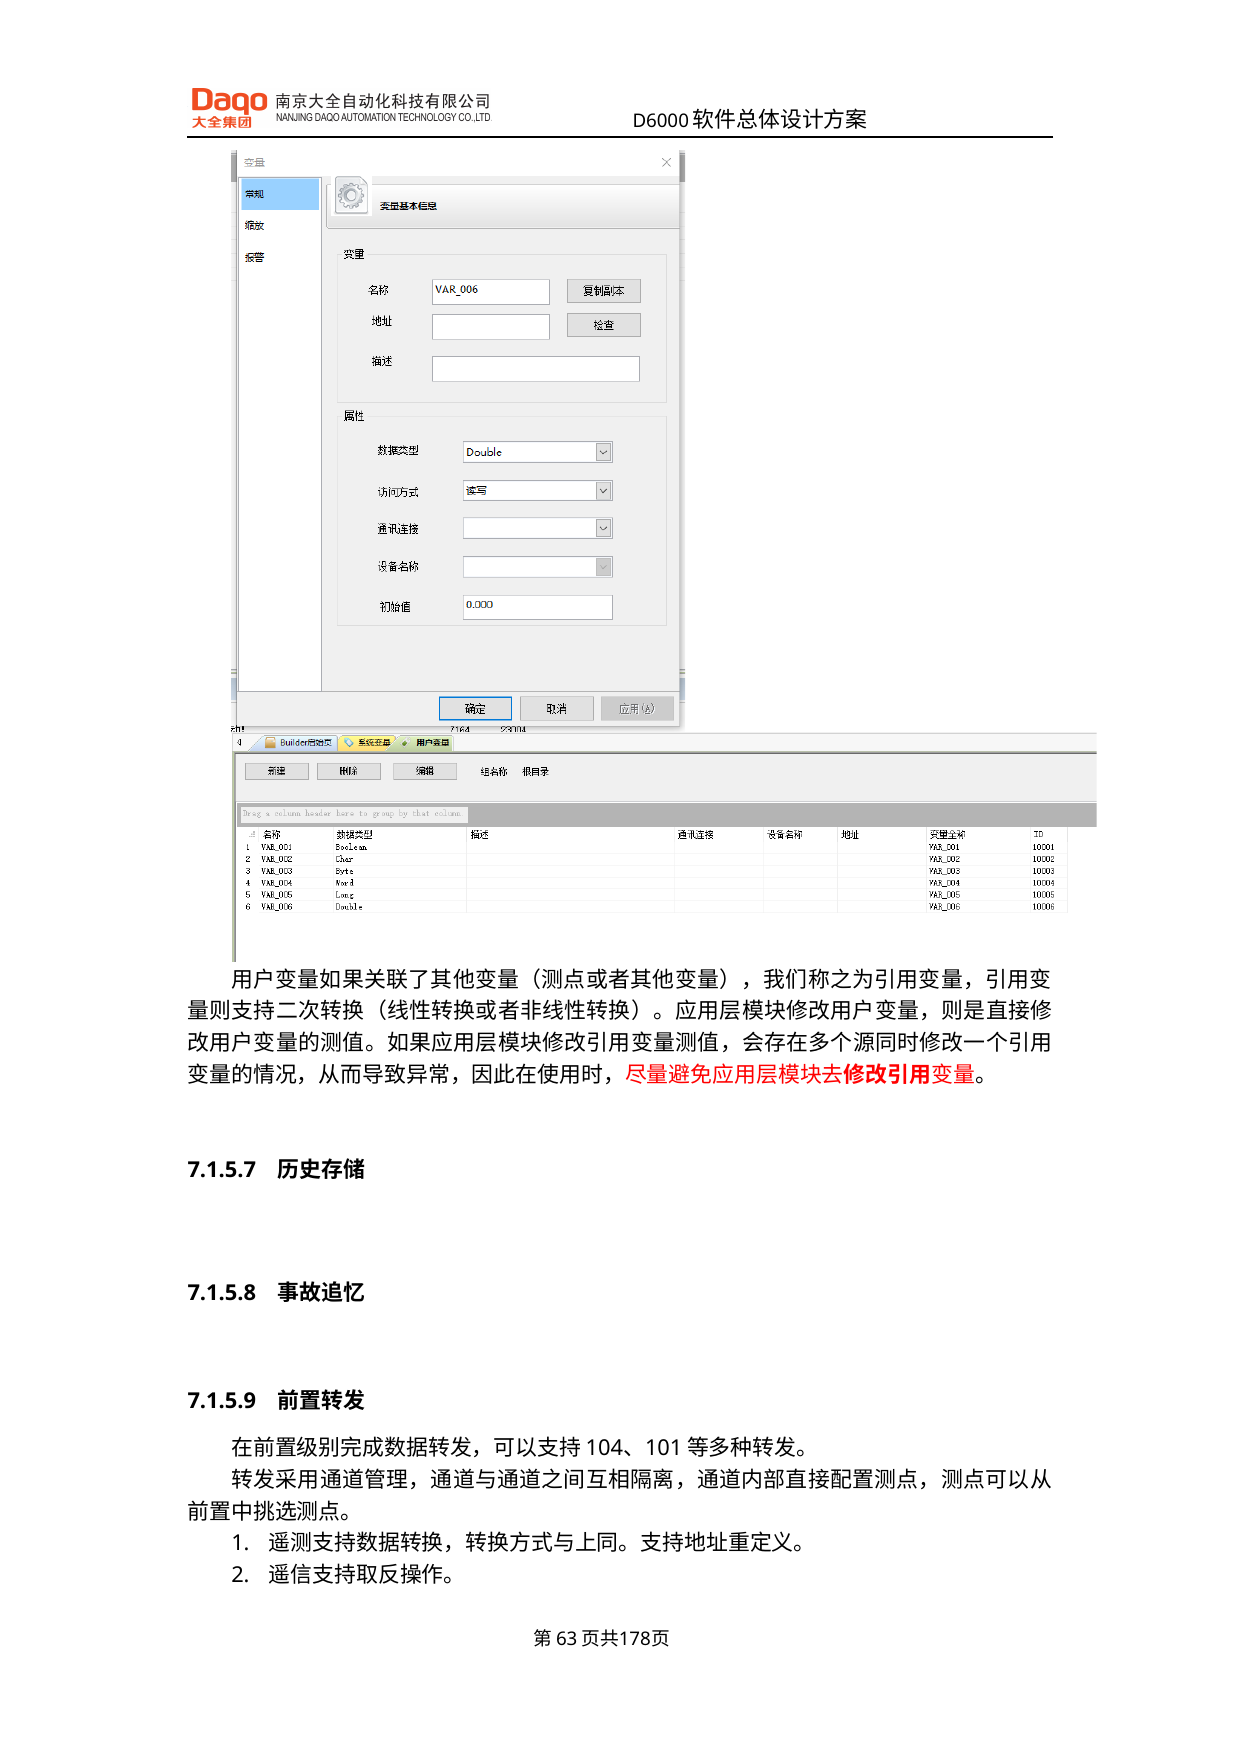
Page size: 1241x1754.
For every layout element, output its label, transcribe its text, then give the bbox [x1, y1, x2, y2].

text 用户变量如果关联了其他变量（测点或者其他变量），我们称之为引用变量，引用变量则支持二次转换（线性转换或者非线性转换）。应用层模块修改用户变量，则是直接修改用户变量的测值。如果应用层模块修改引用变量测值，会存在多个源同时修改一个引用变量的情况，从而导致异常，因此在使用时，尽量避免应用层模块去修改引用变量。 [187, 962, 1053, 1088]
list 遥测支持数据转换，转换方式与上同。支持地址重定义。 [231, 1525, 1053, 1557]
subtitle 历史存储 [187, 1152, 1053, 1184]
picture [187, 88, 492, 128]
subtitle 前置转发 [187, 1383, 1053, 1414]
subtitle 事故追忆 [187, 1275, 1053, 1307]
picture [231, 150, 1097, 962]
text 转发采用通道管理，通道与通道之间互相隔离，通道内部直接配置测点，测点可以从前置中挑选测点。 [187, 1462, 1053, 1525]
text 在前置级别完成数据转发，可以支持104、101等多种转发。 [187, 1430, 1053, 1462]
list 遥信支持取反操作。 [231, 1557, 1053, 1589]
